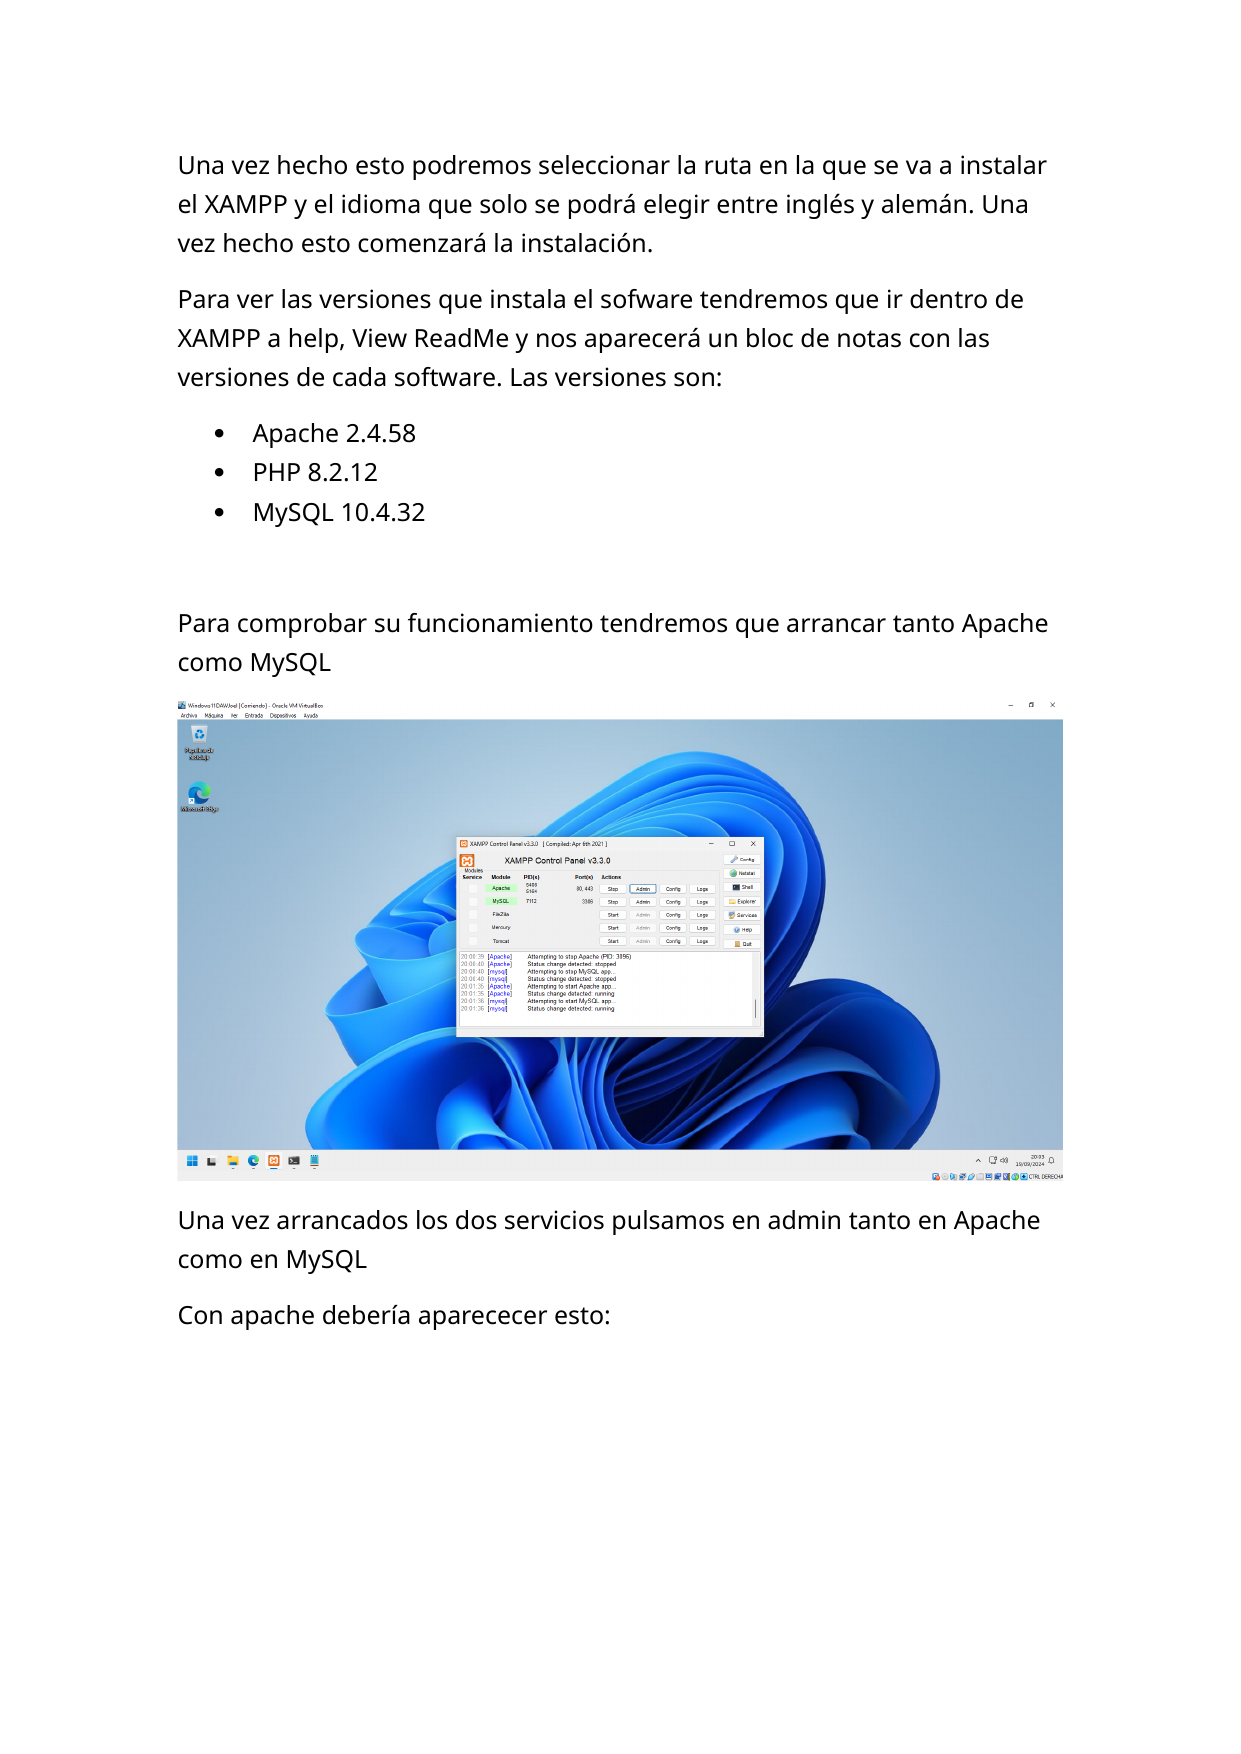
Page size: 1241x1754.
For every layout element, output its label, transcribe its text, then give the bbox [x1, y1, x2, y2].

list PHP 8.2.12 [215, 455, 1063, 489]
list MySQL 10.4.32 [215, 494, 1063, 528]
picture [177, 701, 1063, 1181]
text Una vez hecho esto podremos seleccionar la ruta en la que se va a instalar el XAMPP y el idioma que solo se podrá elegir entre inglés y alemán. Una vez hecho esto comenzará la instalación. [177, 148, 1063, 260]
text Con apache debería aparececer esto: [177, 1297, 1063, 1332]
text Para ver las versiones que instala el sofware tendremos que ir dentro de XAMPP a help, View ReadMe y nos aparecerá un bloc de notas con las versiones de cada software. Las versiones son: [177, 282, 1063, 394]
text Para comprobar su funcionamiento tendremos que arrancar tanto Apache como MySQL [177, 606, 1063, 679]
text Una vez arrancados los dos servicios pulsamos en admin tanto en Apache como en MySQL [177, 1202, 1063, 1276]
list Apache 2.4.58 [215, 416, 1063, 450]
